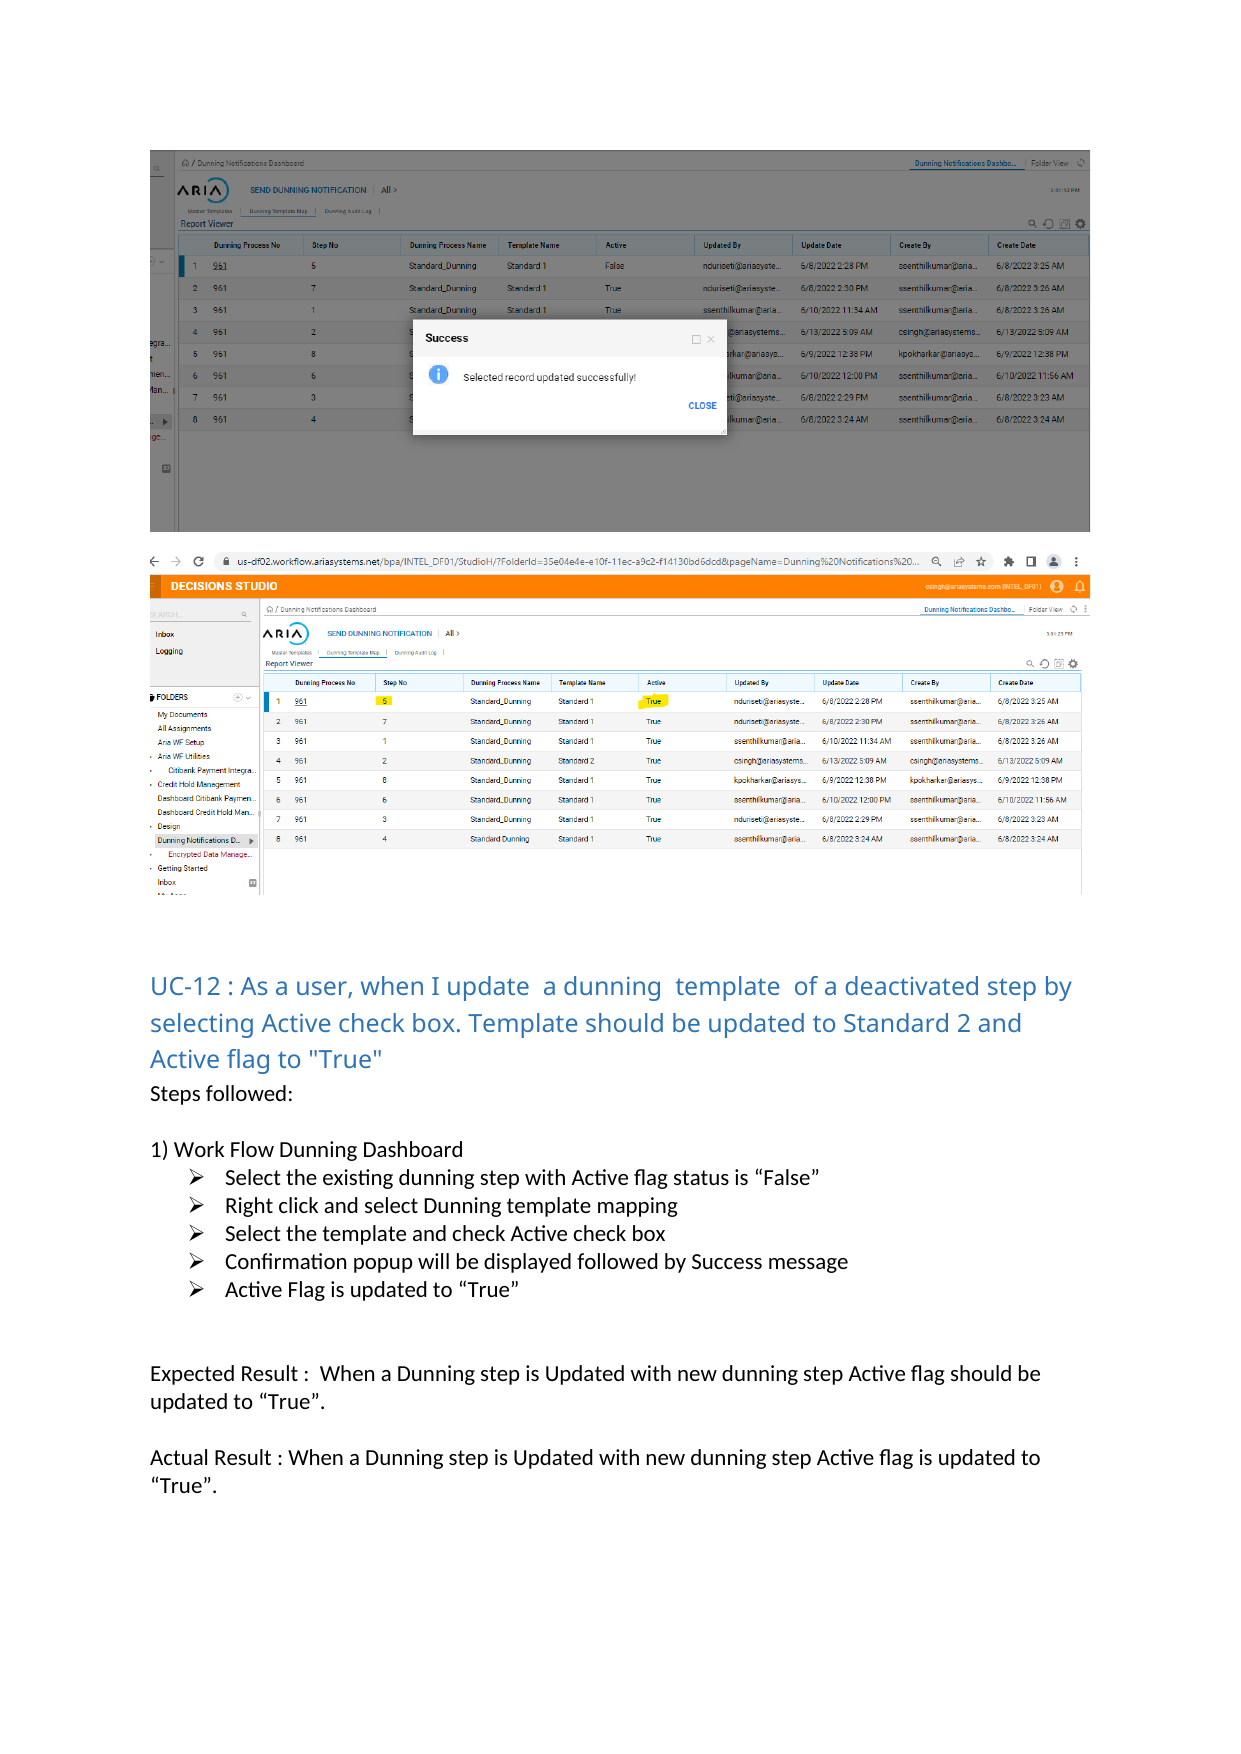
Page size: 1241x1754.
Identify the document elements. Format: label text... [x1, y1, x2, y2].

text Expected Result : When a Dunning step is Updated with new dunning step Active flag should be updated to “True”. [150, 1359, 1090, 1415]
text Actual Result : When a Dunning step is Updated with new dunning step Active flag is updated to “True”. [150, 1443, 1090, 1499]
text Steps followed: [150, 1079, 1090, 1107]
list Active Flag is updated to “True” [187, 1275, 1090, 1303]
list Right click and select Dunning template mapping [187, 1191, 1090, 1219]
picture [150, 150, 1091, 532]
list Confirmation popup will be displayed followed by Success message [187, 1247, 1090, 1275]
text 1) Work Flow Dunning Dashboard [150, 1135, 1090, 1163]
list Select the existing dunning step with Active flag status is “False” [187, 1163, 1090, 1191]
subtitle UC-12 : As a user, when I update a dunning template of a deactivated step by selecting Active check box. Template should be updated to Standard 2 and Active flag to "True" [150, 968, 1090, 1076]
picture [150, 550, 1091, 895]
list Select the template and check Active check box [187, 1219, 1090, 1247]
